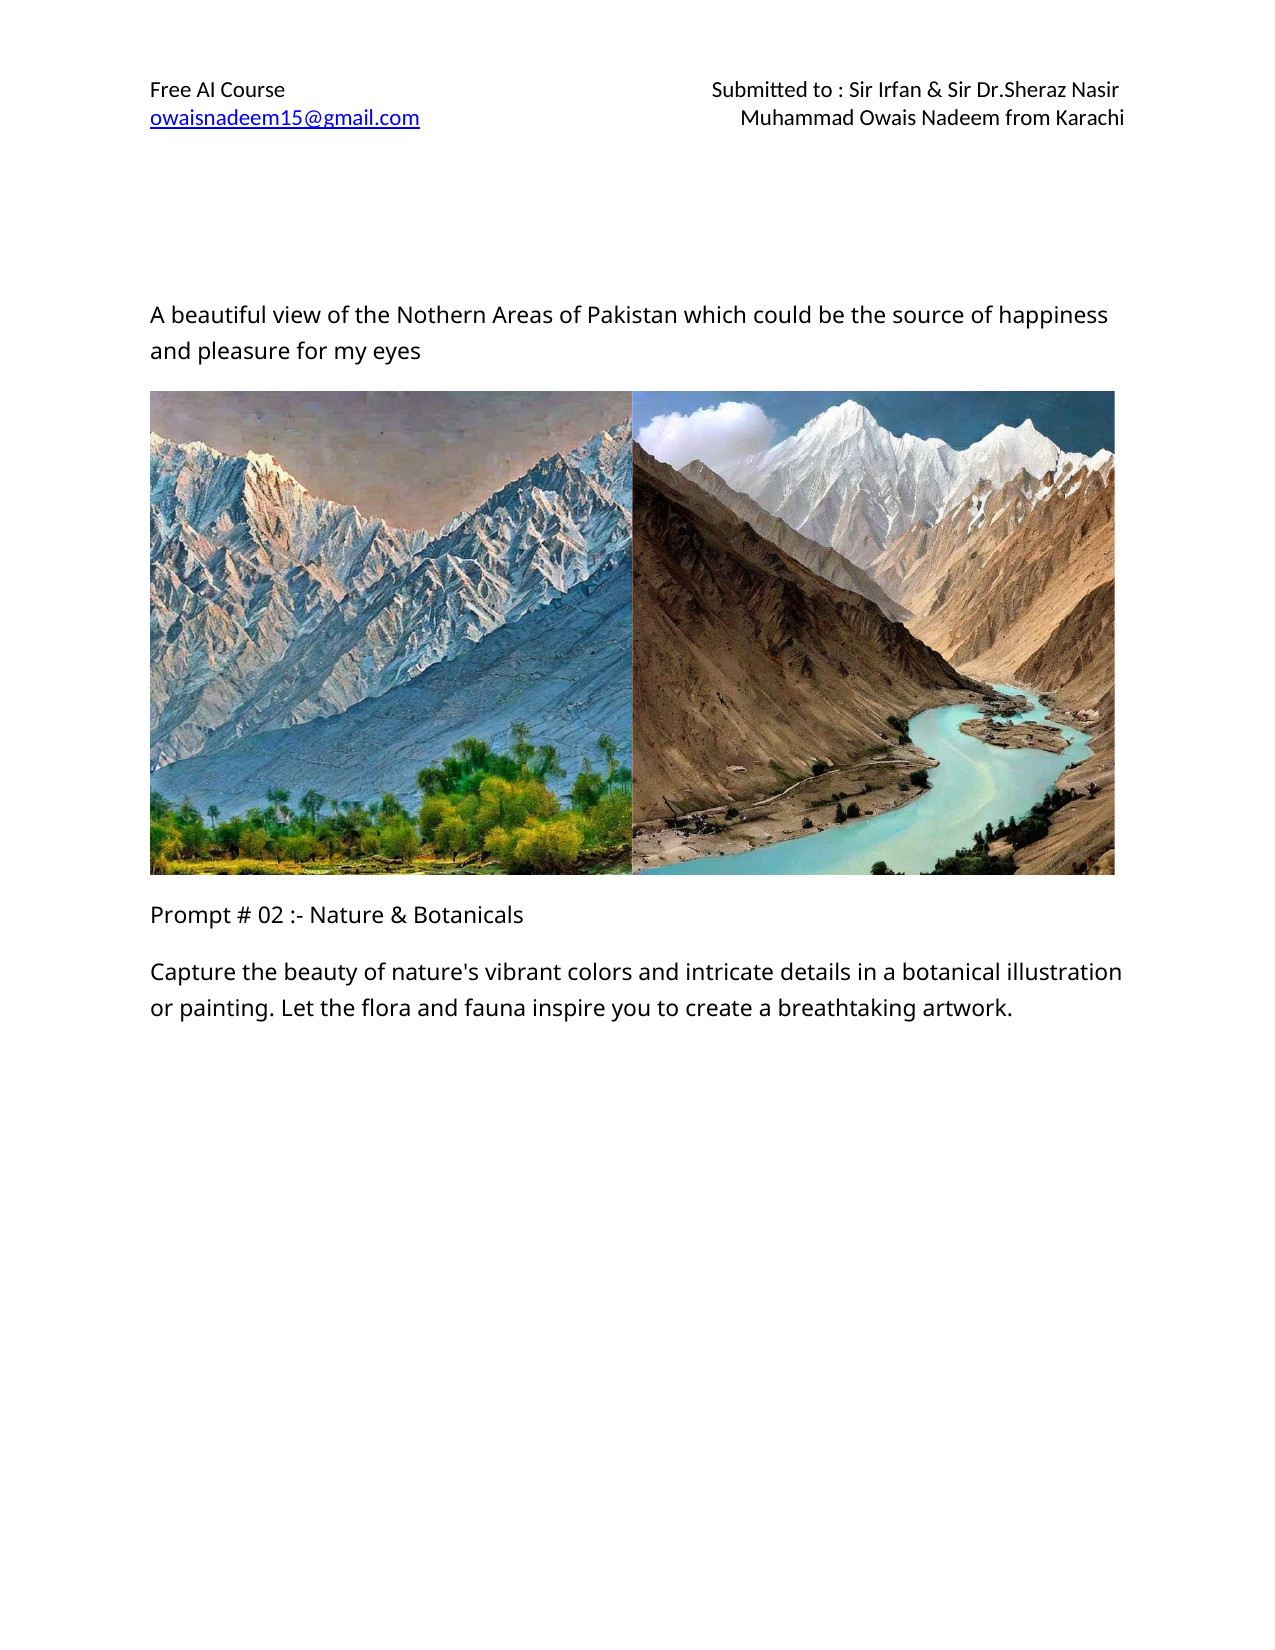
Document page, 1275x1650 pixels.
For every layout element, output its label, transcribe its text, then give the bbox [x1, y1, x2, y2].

text A beautiful view of the Nothern Areas of Pakistan which could be the source of happiness and pleasure for my eyes [150, 299, 1125, 366]
picture [150, 391, 1115, 875]
text Prompt # 02 :- Nature & Botanicals [150, 899, 1125, 930]
text Capture the beauty of nature's vibrant colors and intricate details in a botanical illustration or painting. Let the flora and fauna inspire you to create a breathtaking artwork. [150, 956, 1125, 1023]
